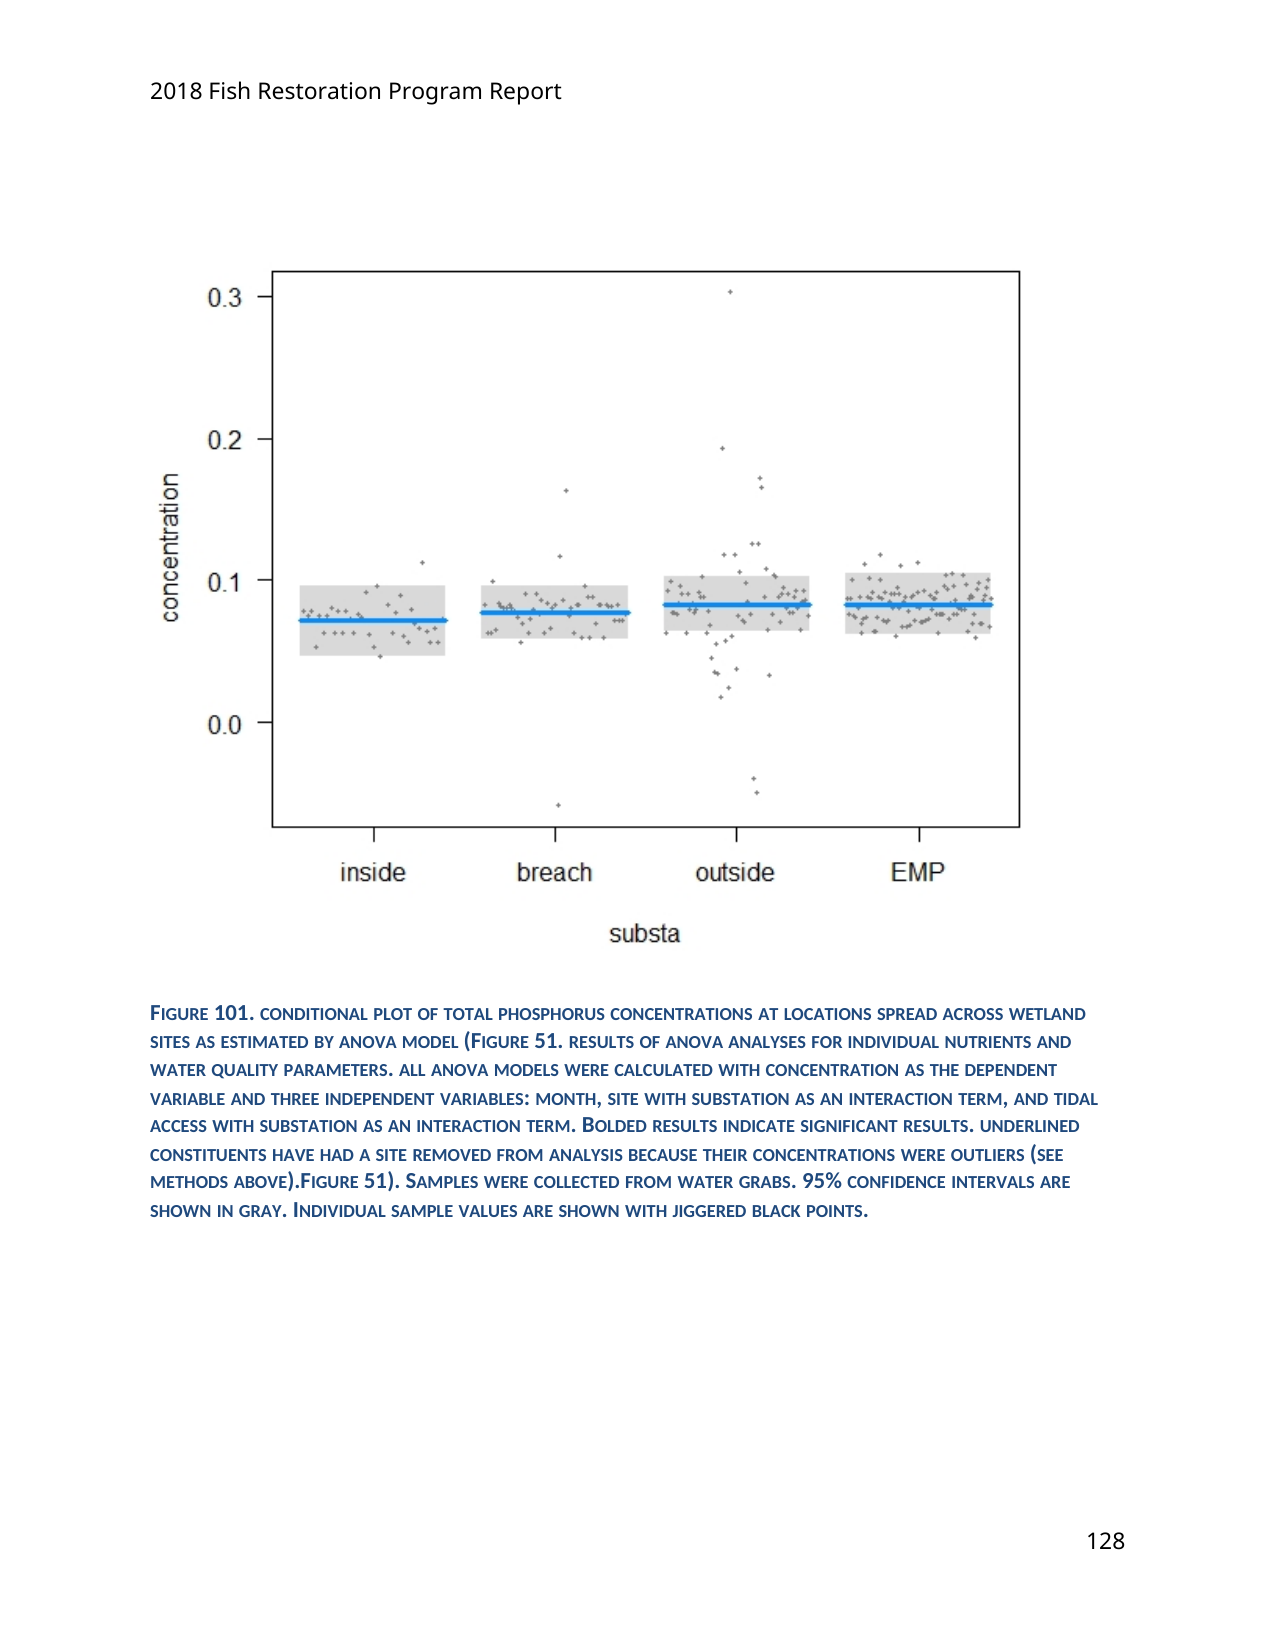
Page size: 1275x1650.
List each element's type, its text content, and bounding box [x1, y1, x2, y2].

picture [150, 150, 1083, 980]
